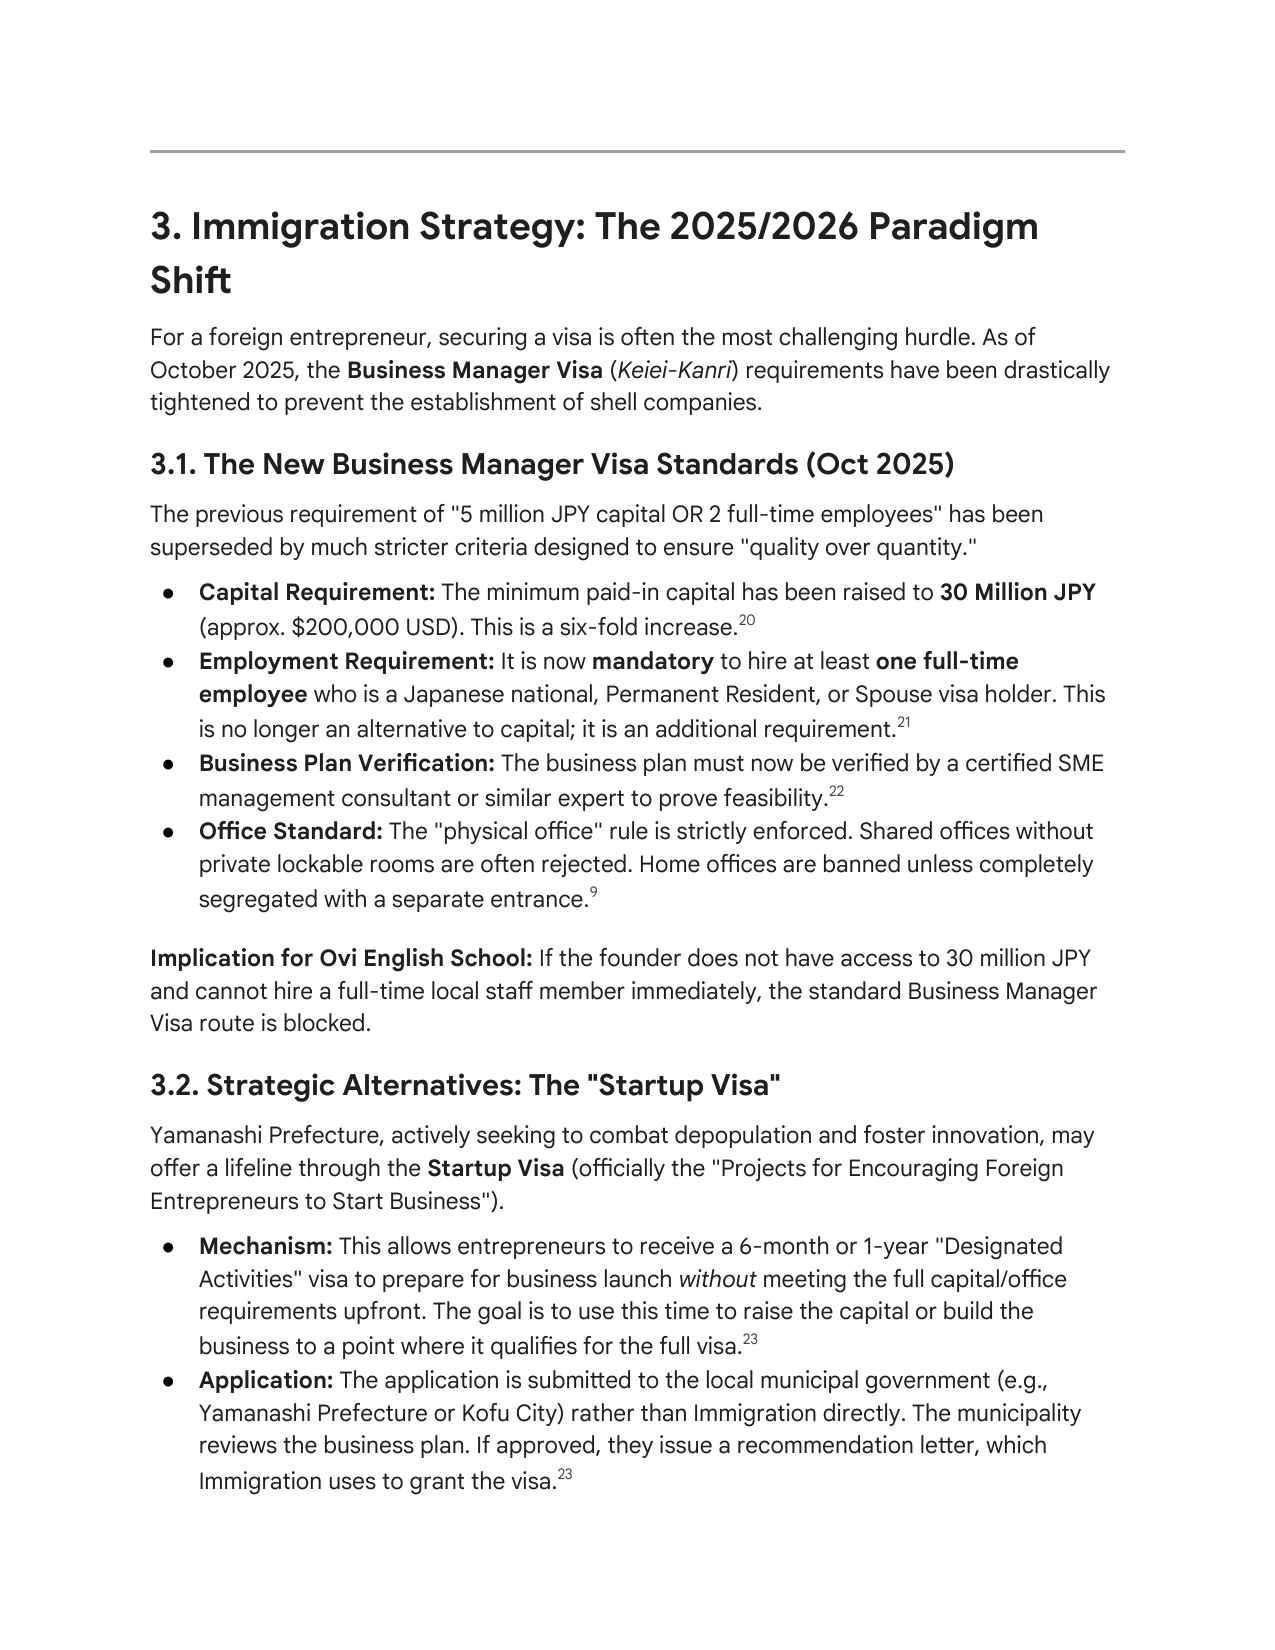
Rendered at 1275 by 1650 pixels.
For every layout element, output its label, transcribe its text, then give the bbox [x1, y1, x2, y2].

list Application: The application is submitted to the local municipal government (e.g., Yamanashi Prefecture or Kofu City) rather than Immigration directly. The municipality reviews the business plan. If approved, they issue a recommendation letter, which Immigration uses to grant the visa.23 [161, 1366, 1125, 1496]
subtitle 3.1. The New Business Manager Visa Standards (Oct 2025) [150, 446, 1125, 483]
subtitle 3. Immigration Strategy: The 2025/2026 Paradigm Shift [150, 154, 1125, 304]
text Yamanashi Prefecture, actively seeking to combat depopulation and foster innovation, may offer a lifeline through the Startup Visa (officially the "Projects for Encouraging Foreign Entrepreneurs to Start Business"). [150, 1121, 1125, 1216]
subtitle 3.2. Strategic Alternatives: The "Startup Visa" [150, 1067, 1125, 1104]
text The previous requirement of "5 million JPY capital OR 2 full-time employees" has been superseded by much stricter criteria designed to ensure "quality over quantity." [150, 500, 1125, 562]
list Mechanism: This allows entrepreneurs to receive a 6-month or 1-year "Designated Activities" visa to prepare for business launch without meeting the full capital/office requirements upfront. The goal is to use this time to raise the capital or build the business to a point where it qualifies for the full visa.23 [161, 1232, 1125, 1362]
text For a foreign entrepreneur, securing a visa is often the most challenging hurdle. As of October 2025, the Business Manager Visa (Keiei-Kanri) requirements have been drastically tightened to prevent the establishment of shell companies. [150, 323, 1125, 417]
list Business Plan Verification: The business plan must now be verified by a certified SME management consultant or similar expert to prove feasibility.22 [161, 749, 1125, 813]
text Implication for Ovi English School: If the founder does not have access to 30 million JPY and cannot hire a full-time local staff member immediately, the standard Business Manager Visa route is blocked. [150, 944, 1125, 1038]
list Office Standard: The "physical office" rule is strictly enforced. Shared offices without private lockable rooms are often rejected. Home offices are banned unless completely segregated with a separate entrance.9 [161, 818, 1125, 915]
list Employment Requirement: It is now mandatory to hire at least one full-time employee who is a Japanese national, Permanent Resident, or Spouse visa holder. This is no longer an alternative to capital; it is an additional requirement.21 [161, 647, 1125, 744]
list Capital Requirement: The minimum paid-in capital has been raised to 30 Million JPY (approx. $200,000 USD). This is a six-fold increase.20 [161, 578, 1125, 643]
